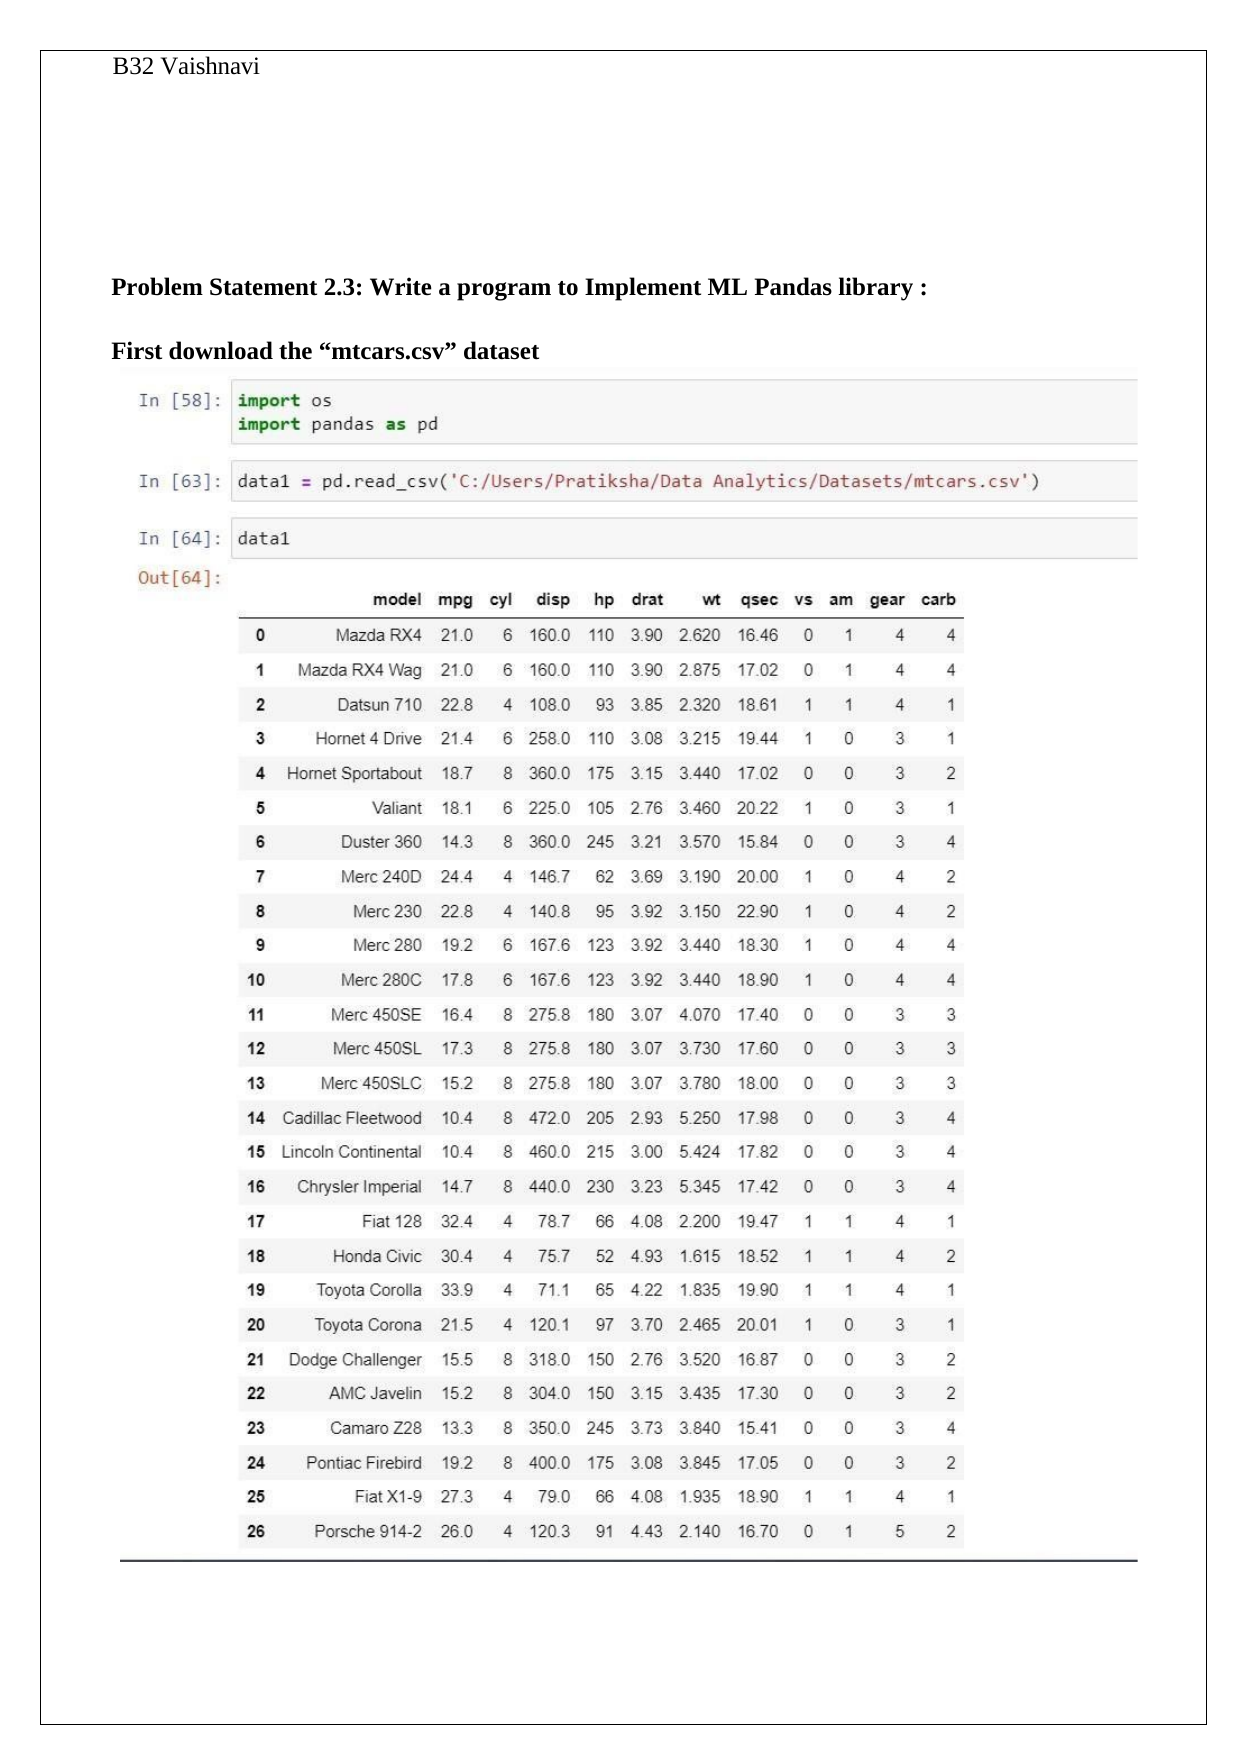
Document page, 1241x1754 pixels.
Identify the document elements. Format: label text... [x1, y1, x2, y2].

text Problem Statement 2.3: Write a program to Implement ML Pandas library : First download the “mtcars.csv” dataset [111, 272, 941, 365]
picture [120, 367, 1138, 1562]
